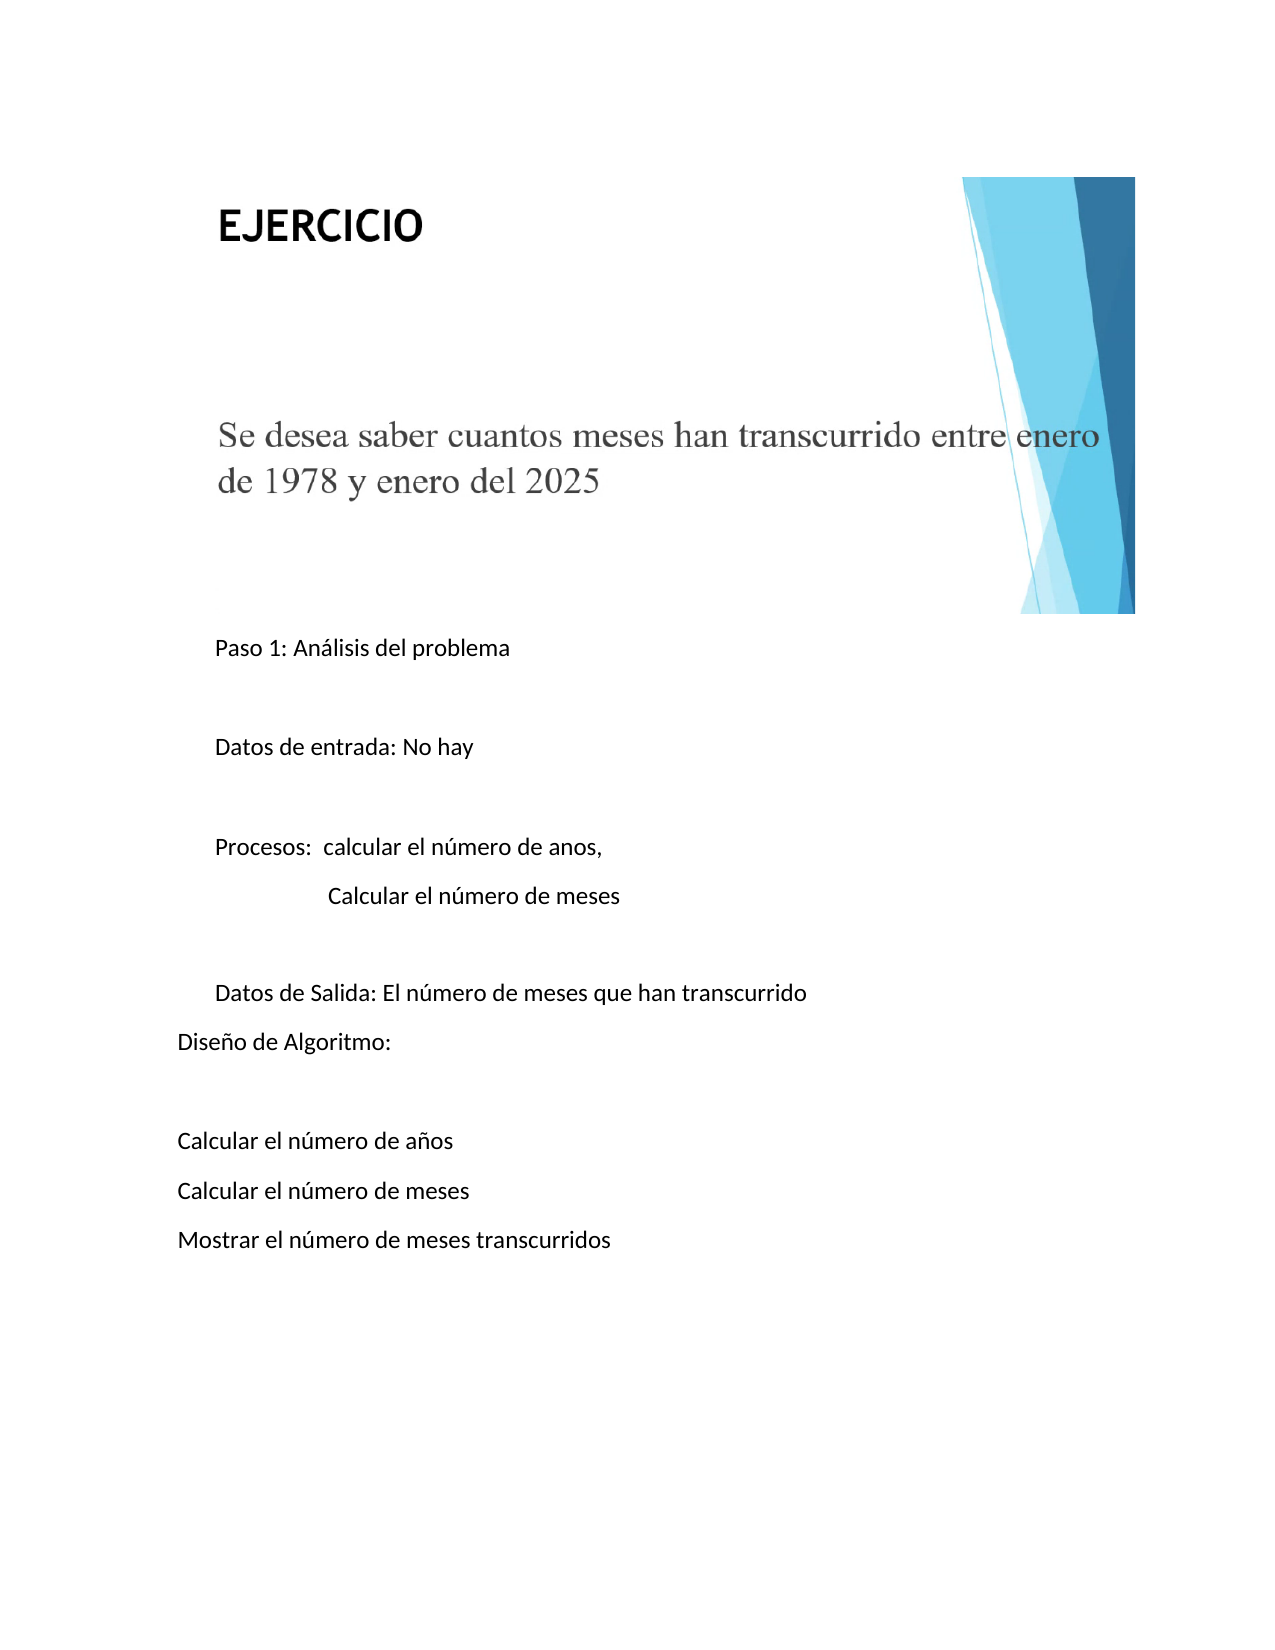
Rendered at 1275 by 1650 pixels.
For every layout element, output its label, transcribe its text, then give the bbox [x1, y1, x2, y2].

text Calcular el número de meses [177, 1175, 1098, 1206]
text Datos de entrada: No hay [215, 732, 1098, 762]
text Mostrar el número de meses transcurridos [177, 1225, 1098, 1255]
text Paso 1: Análisis del problema [215, 632, 1098, 663]
picture [214, 177, 1136, 614]
text Calcular el número de meses [215, 880, 1098, 911]
text Datos de Salida: El número de meses que han transcurrido [215, 977, 1098, 1007]
text Calcular el número de años [177, 1126, 1098, 1156]
text Procesos: calcular el número de anos, [215, 831, 1098, 861]
text Diseño de Algoritmo: [177, 1026, 1098, 1057]
